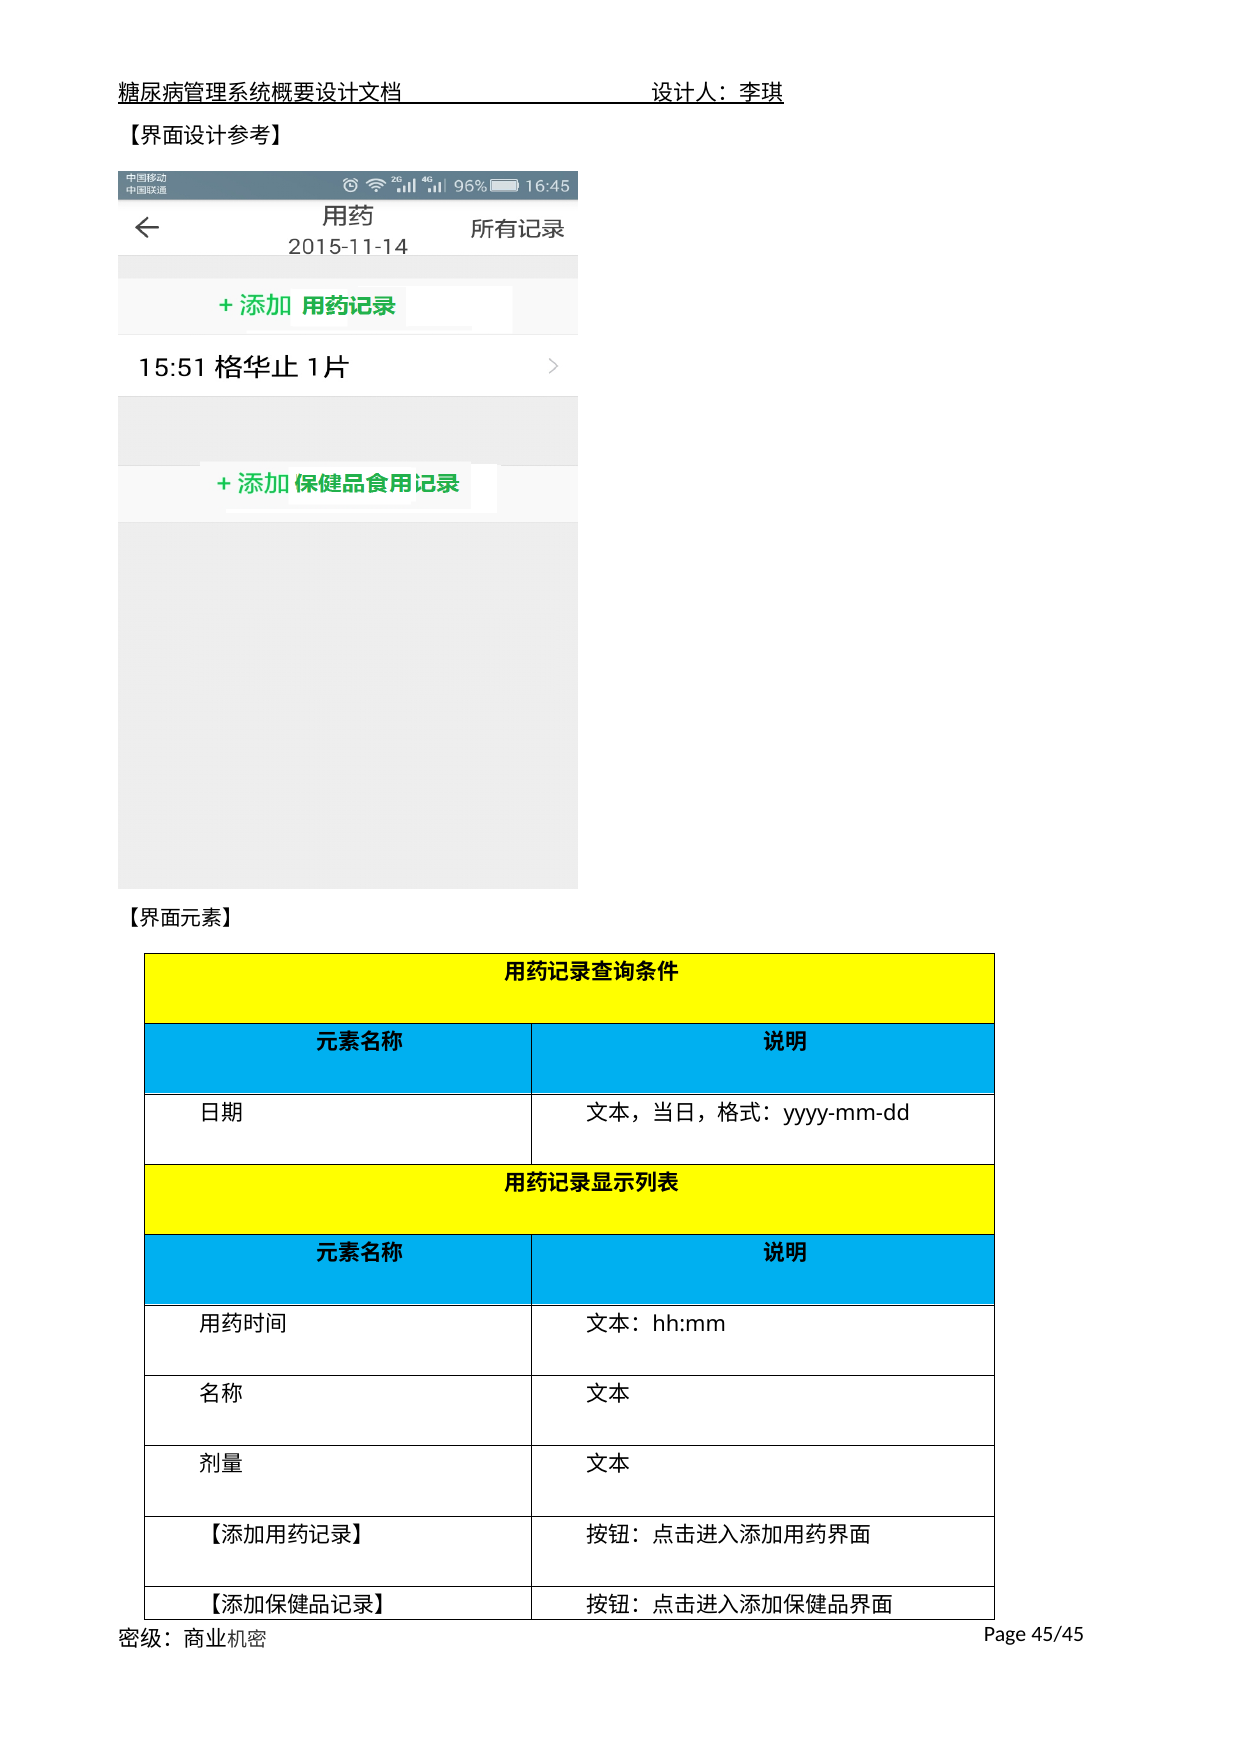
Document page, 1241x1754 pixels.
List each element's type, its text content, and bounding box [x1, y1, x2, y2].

table_cell 元素名称 [145, 1235, 531, 1304]
table_cell 按钮：点击进入添加保健品界面 [532, 1587, 994, 1619]
table_cell 说明 [532, 1235, 994, 1304]
subtitle 【界面设计参考】 [118, 118, 1122, 150]
table_cell 文本：hh:mm [532, 1306, 994, 1375]
table_cell 按钮：点击进入添加用药界面 [532, 1517, 994, 1586]
table_cell 文本 [532, 1376, 994, 1445]
table_cell 文本 [532, 1446, 994, 1516]
table_cell 用药时间 [145, 1306, 531, 1375]
table_cell 名称 [145, 1376, 531, 1445]
table_header 用药记录查询条件 [145, 954, 994, 1023]
table_cell 文本，当日，格式：yyyy-mm-dd [532, 1095, 994, 1164]
picture [118, 171, 608, 889]
table_cell 剂量 [145, 1446, 531, 1516]
subtitle 【界面元素】 [118, 901, 1122, 932]
table_cell 说明 [532, 1024, 994, 1093]
table_cell 元素名称 [145, 1024, 531, 1093]
table_cell 【添加用药记录】 [145, 1517, 531, 1586]
table_cell 日期 [145, 1095, 531, 1164]
table_cell 【添加保健品记录】 [145, 1587, 531, 1619]
table_cell 用药记录显示列表 [145, 1165, 994, 1234]
